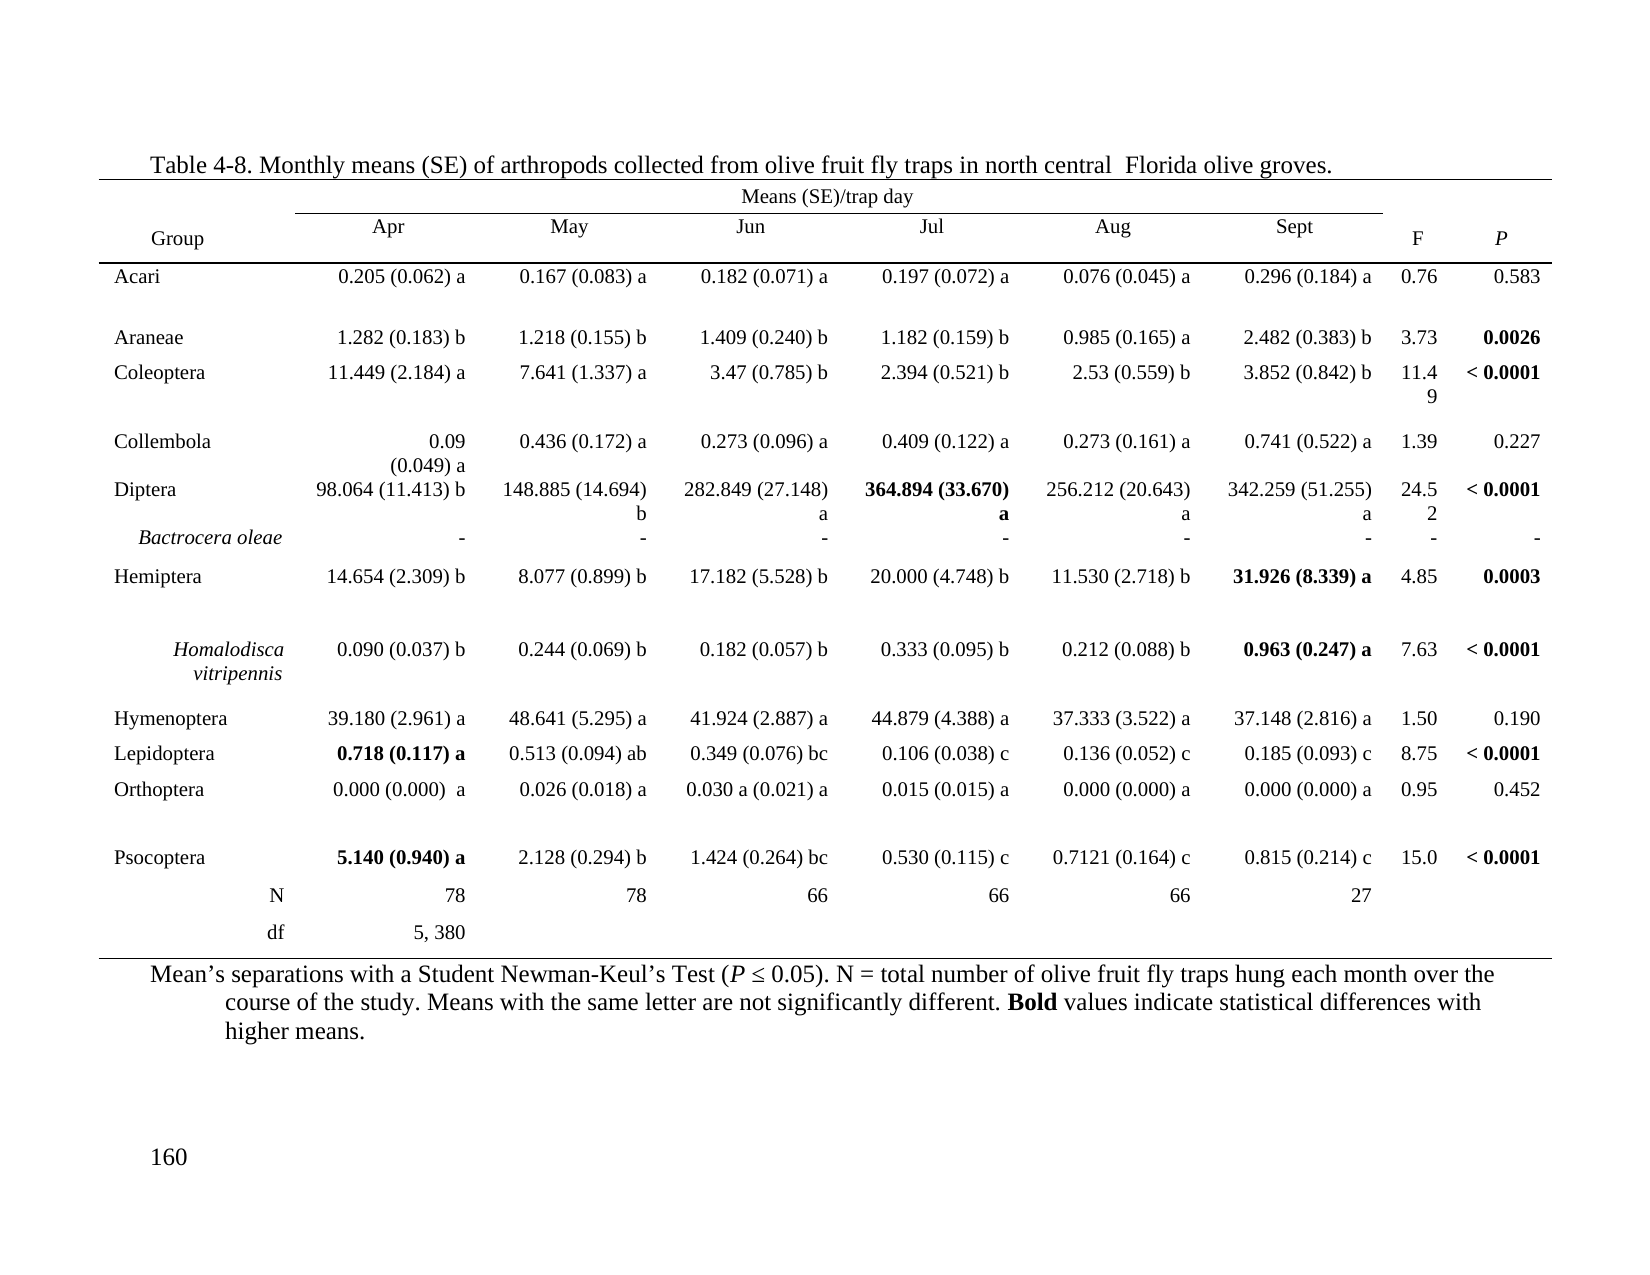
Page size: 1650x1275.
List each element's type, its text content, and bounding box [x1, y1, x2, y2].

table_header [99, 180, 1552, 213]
text Table 4-8. Monthly means (SE) of arthropods collected from olive fruit fly traps in north central Florida olive groves. [150, 150, 1500, 179]
text Mean’s separations with a Student Newman-Keul’s Test (P ≤ 0.05). N = total number of olive fruit fly traps hung each month over the course of the study. Means with the same letter are not significantly different. Bold values indicate statistical differences with higher means. [150, 959, 1500, 1045]
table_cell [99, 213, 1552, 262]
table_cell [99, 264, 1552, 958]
